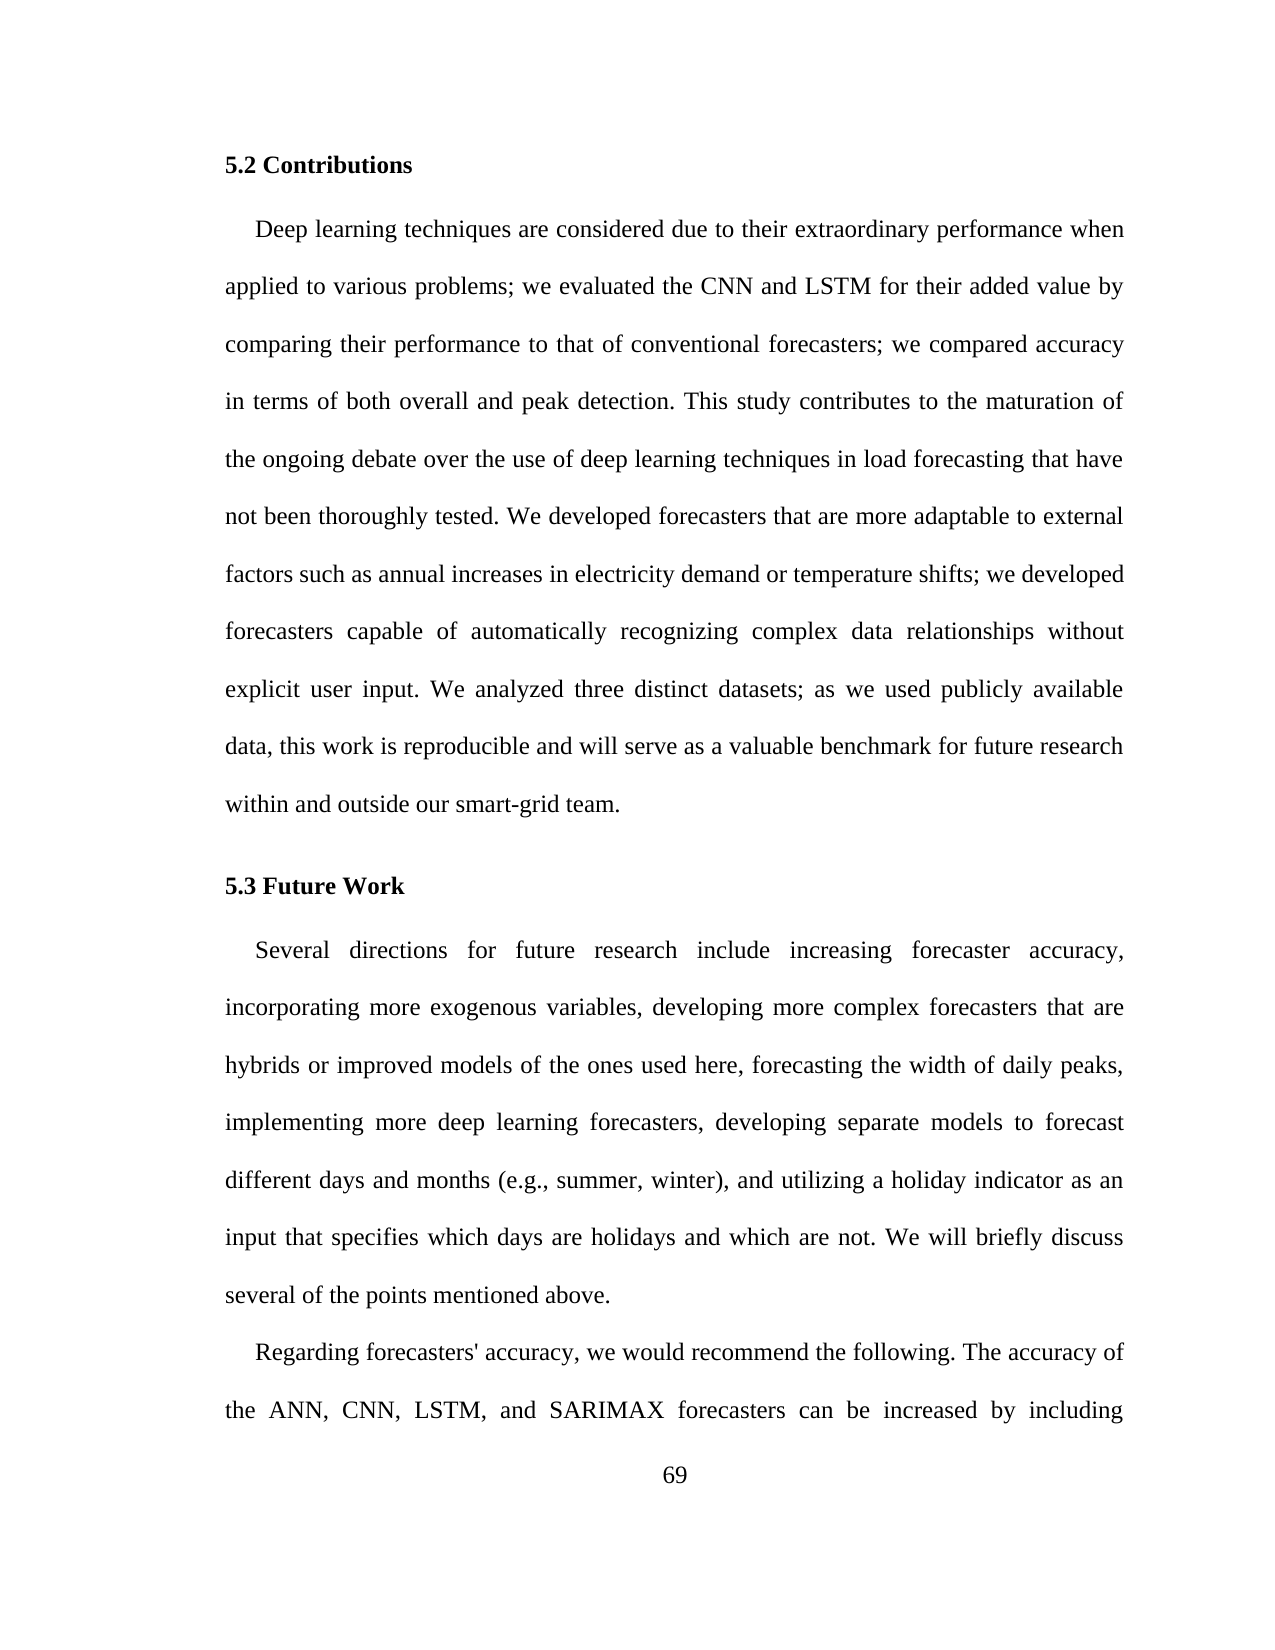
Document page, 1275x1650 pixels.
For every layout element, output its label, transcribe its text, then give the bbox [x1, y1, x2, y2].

text Deep learning techniques are considered due to their extraordinary performance when applied to various problems; we evaluated the CNN and LSTM for their added value by comparing their performance to that of conventional forecasters; we compared accuracy in terms of both overall and peak detection. This study contributes to the maturation of the ongoing debate over the use of deep learning techniques in load forecasting that have not been thoroughly tested. We developed forecasters that are more adaptable to external factors such as annual increases in electricity demand or temperature shifts; we developed forecasters capable of automatically recognizing complex data relationships without explicit user input. We analyzed three distinct datasets; as we used publicly available data, this work is reproducible and will serve as a valuable benchmark for future research within and outside our smart-grid team. [225, 214, 1125, 817]
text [225, 1337, 1125, 1424]
subtitle 5.3 Future Work [225, 871, 1125, 900]
text Several directions for future research include increasing forecaster accuracy, incorporating more exogenous variables, developing more complex forecasters that are hybrids or improved models of the ones used here, forecasting the width of daily peaks, implementing more deep learning forecasters, developing separate models to forecast different days and months (e.g., summer, winter), and utilizing a holiday indicator as an input that specifies which days are holidays and which are not. We will briefly discuss several of the points mentioned above. [225, 935, 1125, 1309]
subtitle 5.2 Contributions [225, 150, 1125, 179]
